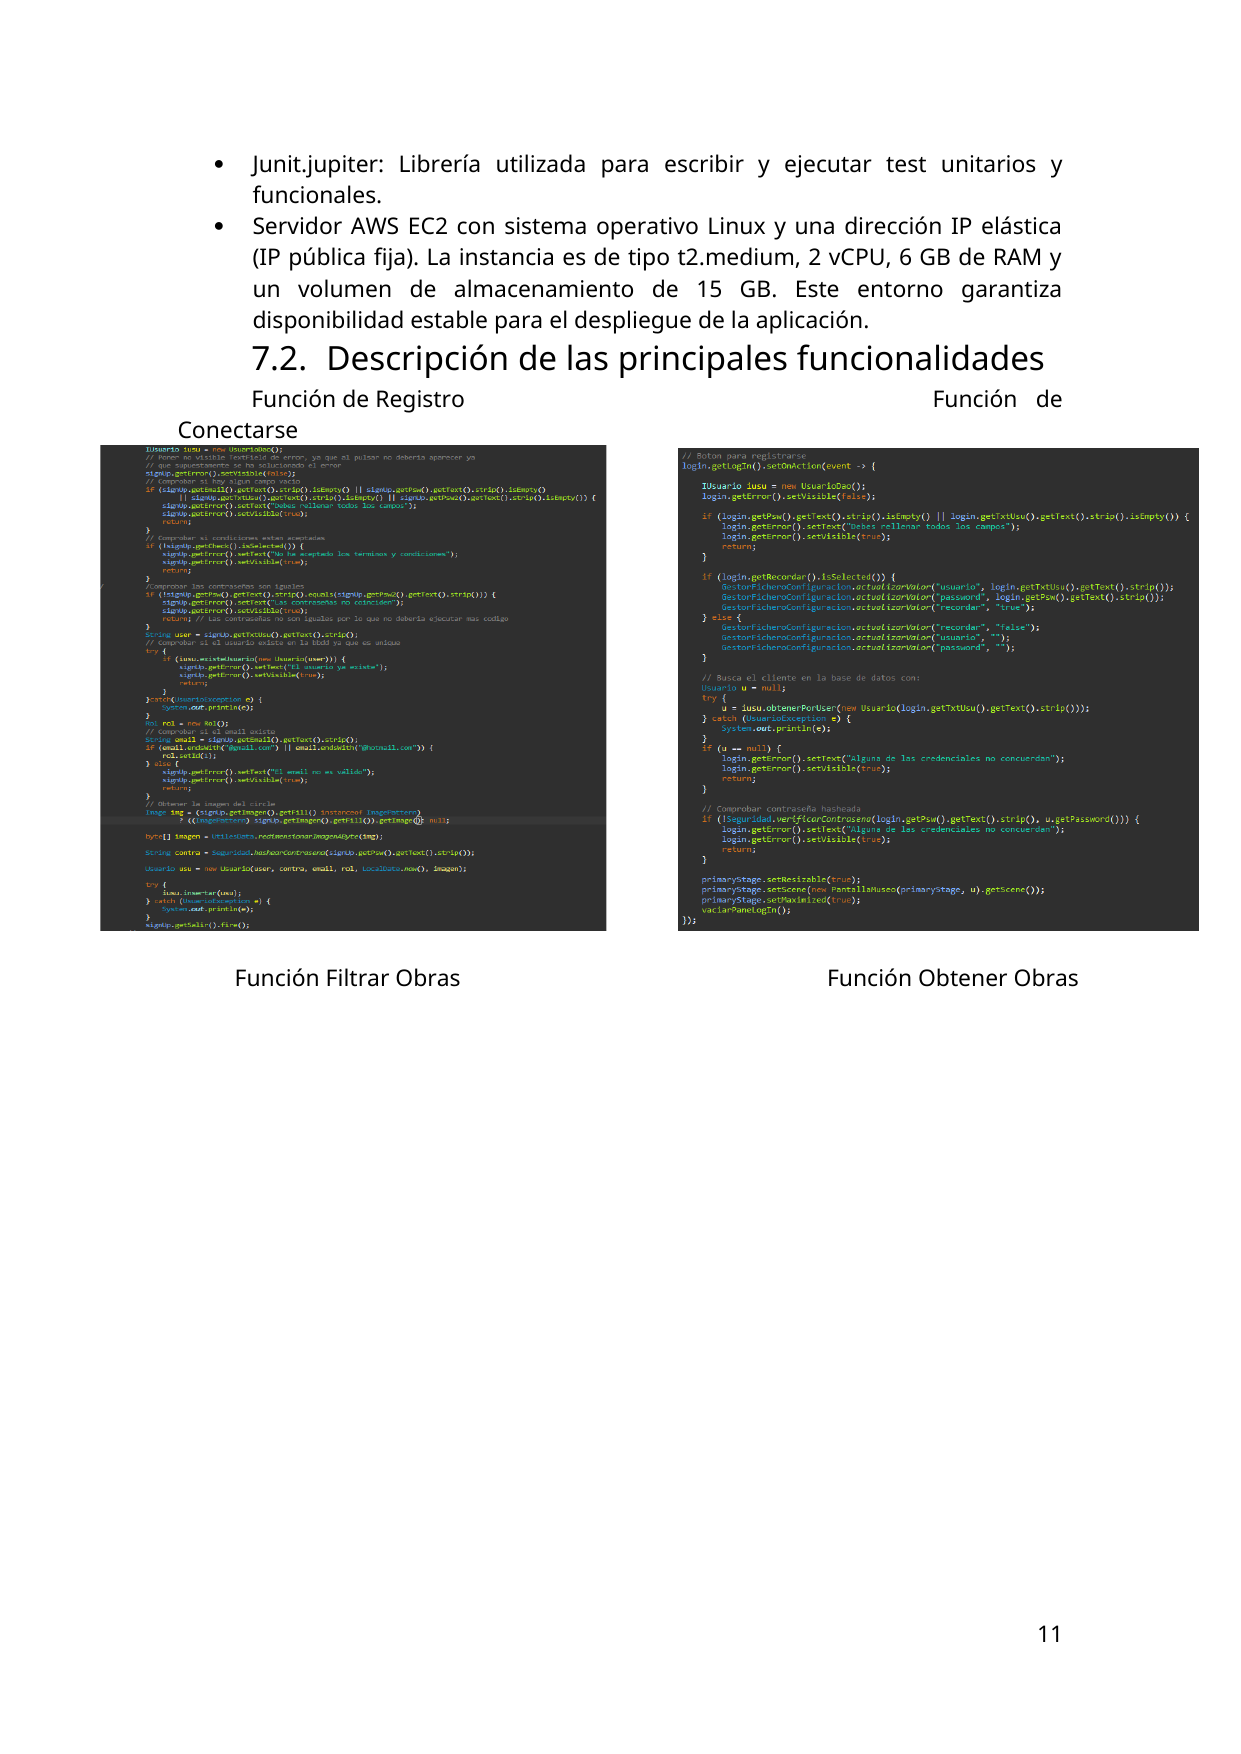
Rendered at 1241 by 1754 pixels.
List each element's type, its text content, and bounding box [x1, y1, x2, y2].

picture [678, 448, 1199, 931]
list Junit.jupiter: Librería utilizada para escribir y ejecutar test unitarios y funcionales. [215, 148, 1063, 210]
text Función de Registro Función de Conectarse [177, 383, 1063, 445]
list Servidor AWS EC2 con sistema operativo Linux y una dirección IP elástica (IP pública fija). La instancia es de tipo t2.medium, 2 vCPU, 6 GB de RAM y un volumen de almacenamiento de 15 GB. Este entorno garantiza disponibilidad estable para el despliegue de la aplicación. [215, 210, 1063, 335]
picture [100, 445, 607, 931]
list Descripción de las principales funcionalidades [251, 335, 1063, 381]
